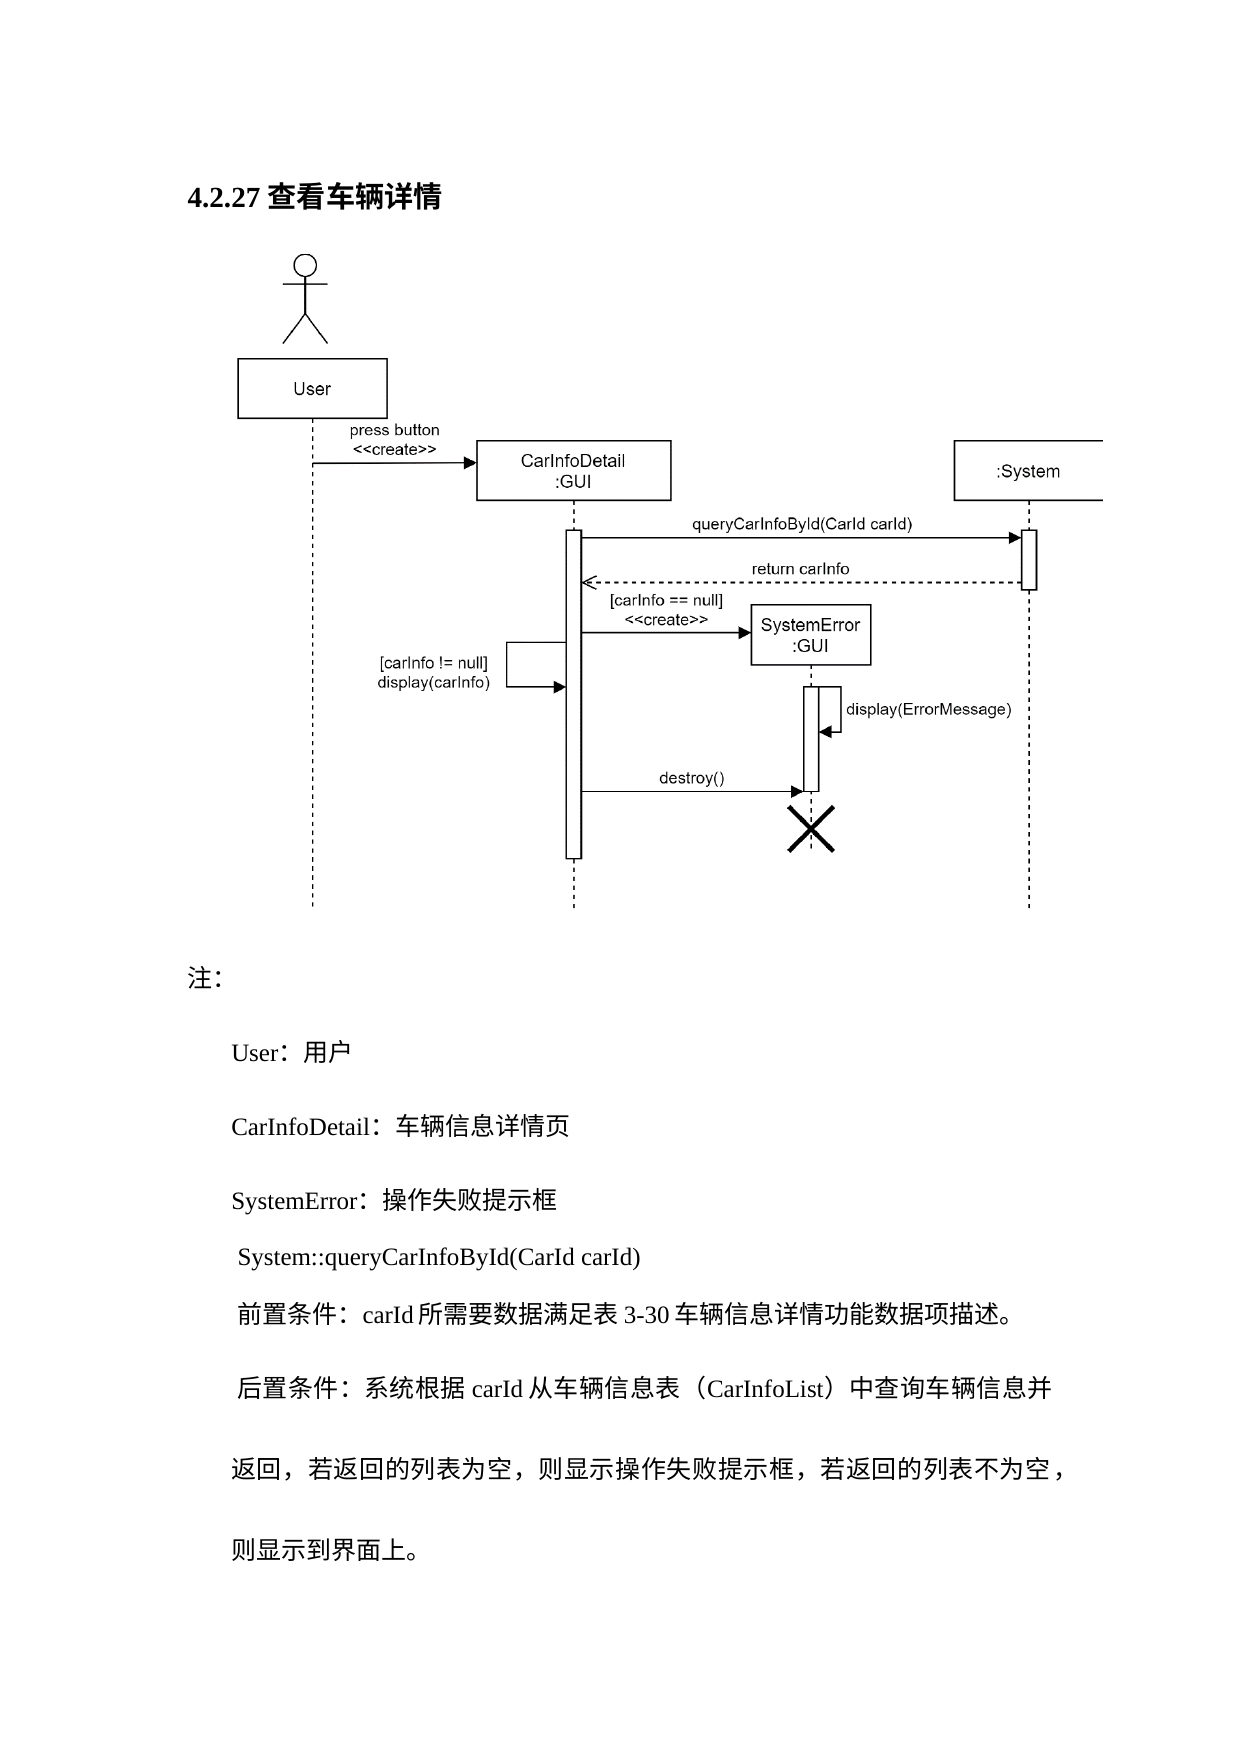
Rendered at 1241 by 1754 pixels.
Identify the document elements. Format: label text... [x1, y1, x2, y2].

text SystemError：操作失败提示框 [187, 1166, 1053, 1231]
text User：用户 [187, 1018, 1053, 1083]
text 后置条件：系统根据carId从车辆信息表（CarInfoList）中查询车辆信息并返回，若返回的列表为空，则显示操作失败提示框，若返回的列表不为空，则显示到界面上。 [231, 1354, 1053, 1581]
text CarInfoDetail：车辆信息详情页 [187, 1092, 1053, 1157]
text 前置条件：carId所需要数据满足表3-30车辆信息详情功能数据项描述。 [231, 1280, 1053, 1345]
subtitle 查看车辆详情 [187, 162, 1053, 227]
text System::queryCarInfoById(CarId carId) [231, 1240, 1053, 1272]
picture [237, 254, 1103, 913]
text 注： [187, 944, 1053, 1009]
